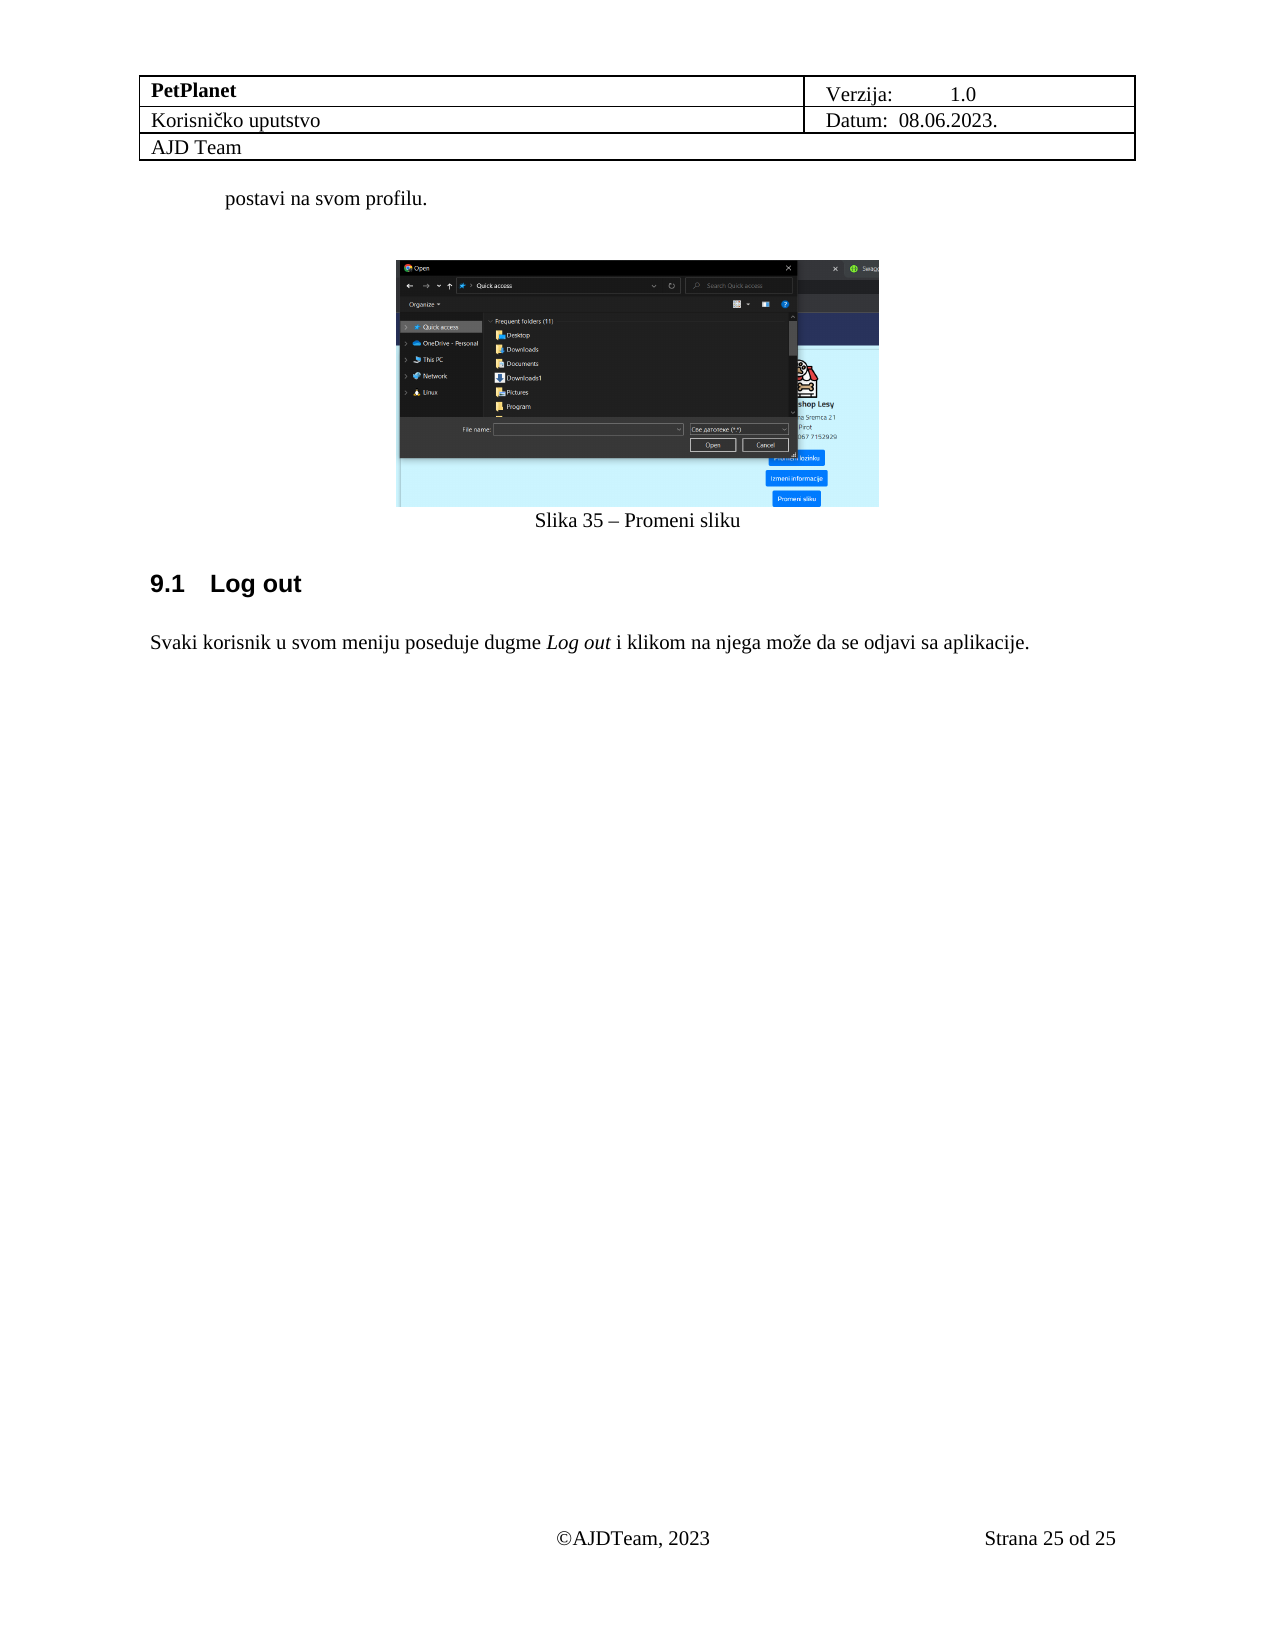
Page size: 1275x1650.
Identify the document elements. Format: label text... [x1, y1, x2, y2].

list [187, 185, 1125, 210]
subtitle Log out [150, 569, 1125, 598]
picture [396, 260, 879, 507]
text Slika 35 – Promeni sliku [150, 507, 1125, 532]
text Svaki korisnik u svom meniju poseduje dugme Log out i klikom na njega može da se odjavi sa aplikacije. [150, 629, 1125, 654]
